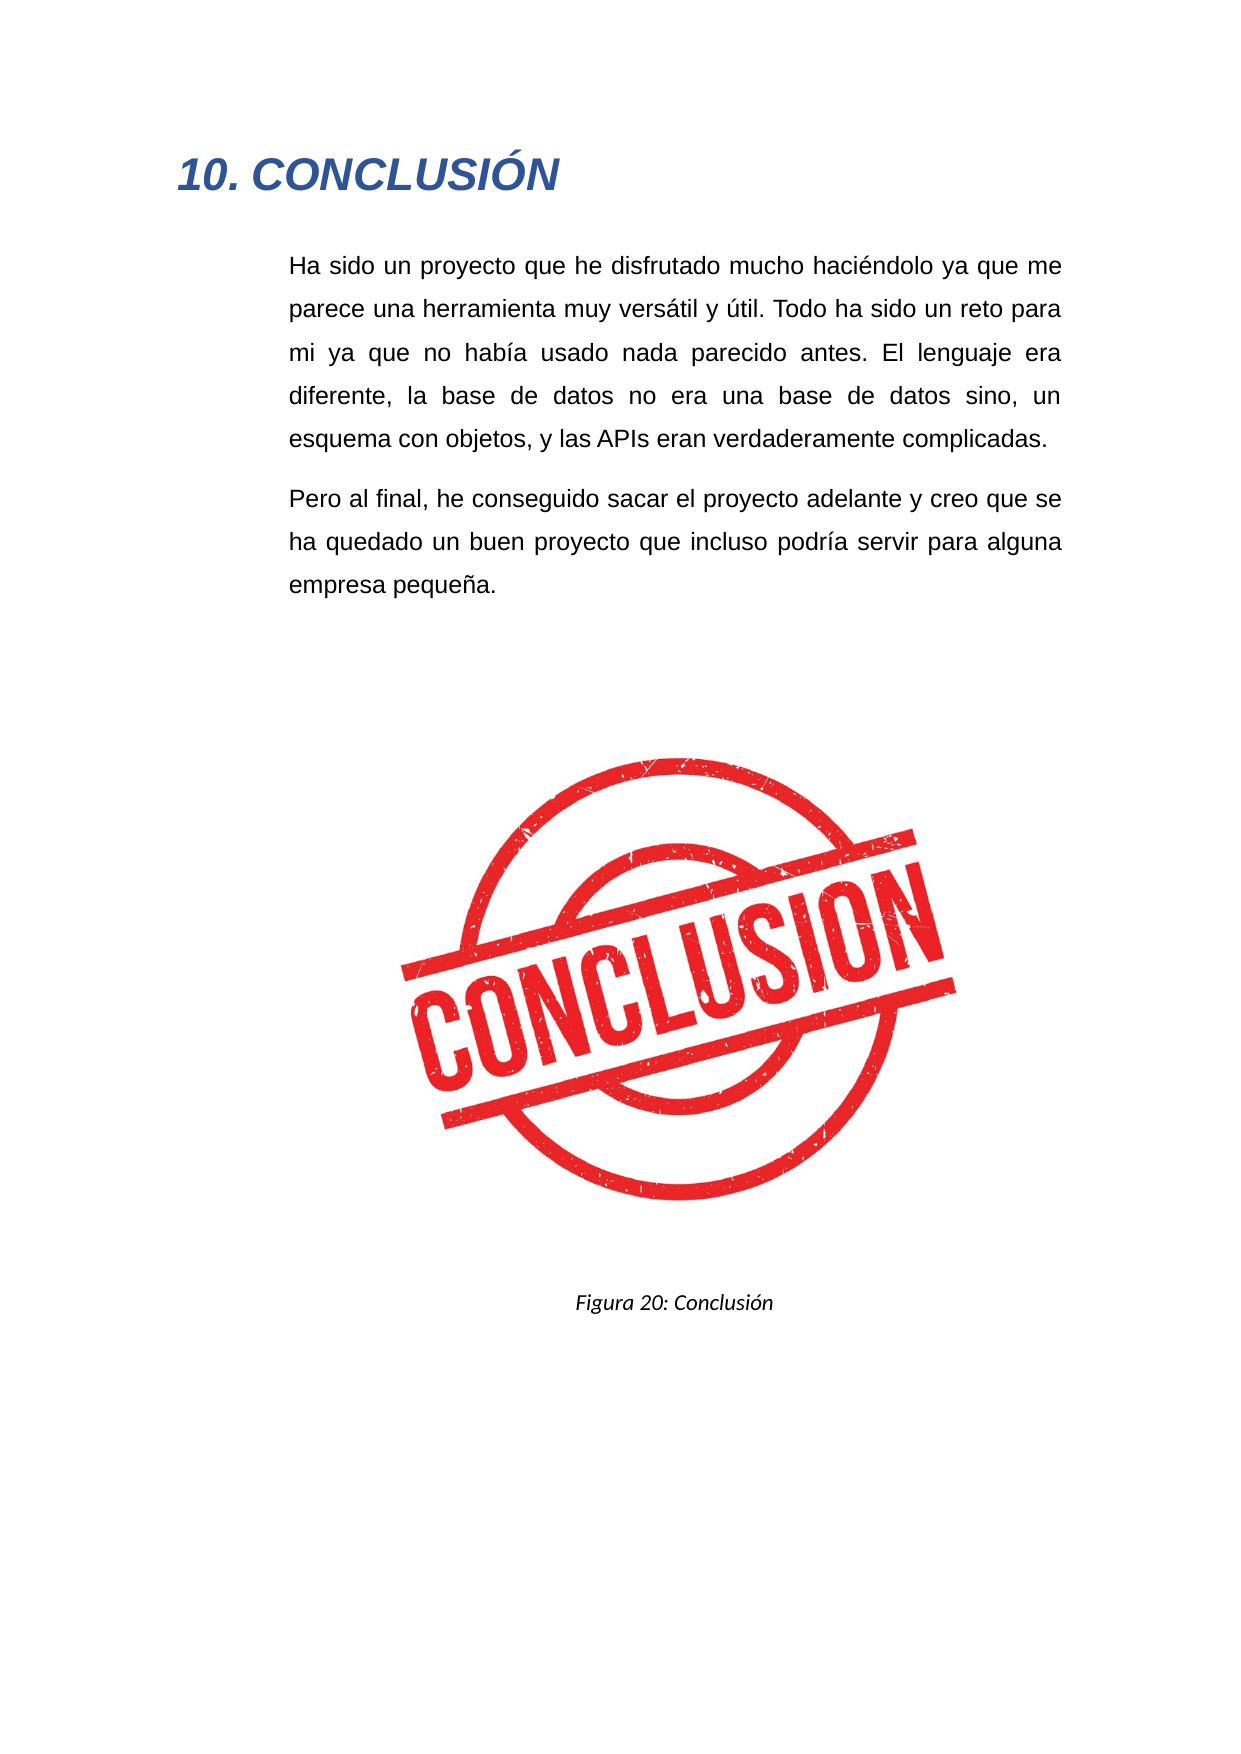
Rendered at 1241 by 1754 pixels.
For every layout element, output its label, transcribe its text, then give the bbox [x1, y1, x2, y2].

text Pero al final, he conseguido sacar el proyecto adelante y creo que se ha quedado un buen proyecto que incluso podría servir para alguna empresa pequeña. [288, 484, 1063, 599]
text Ha sido un proyecto que he disfrutado mucho haciéndolo ya que me parece una herramienta muy versátil y útil. Todo ha sido un reto para mi ya que no había usado nada parecido antes. El lenguaje era diferente, la base de datos no era una base de datos sino, un esquema con objetos, y las APIs eran verdaderamente complicadas. [288, 251, 1063, 453]
text Figura 20: Conclusión [288, 1288, 1063, 1316]
subtitle CONCLUSIÓN [177, 148, 1063, 200]
picture [389, 688, 963, 1258]
